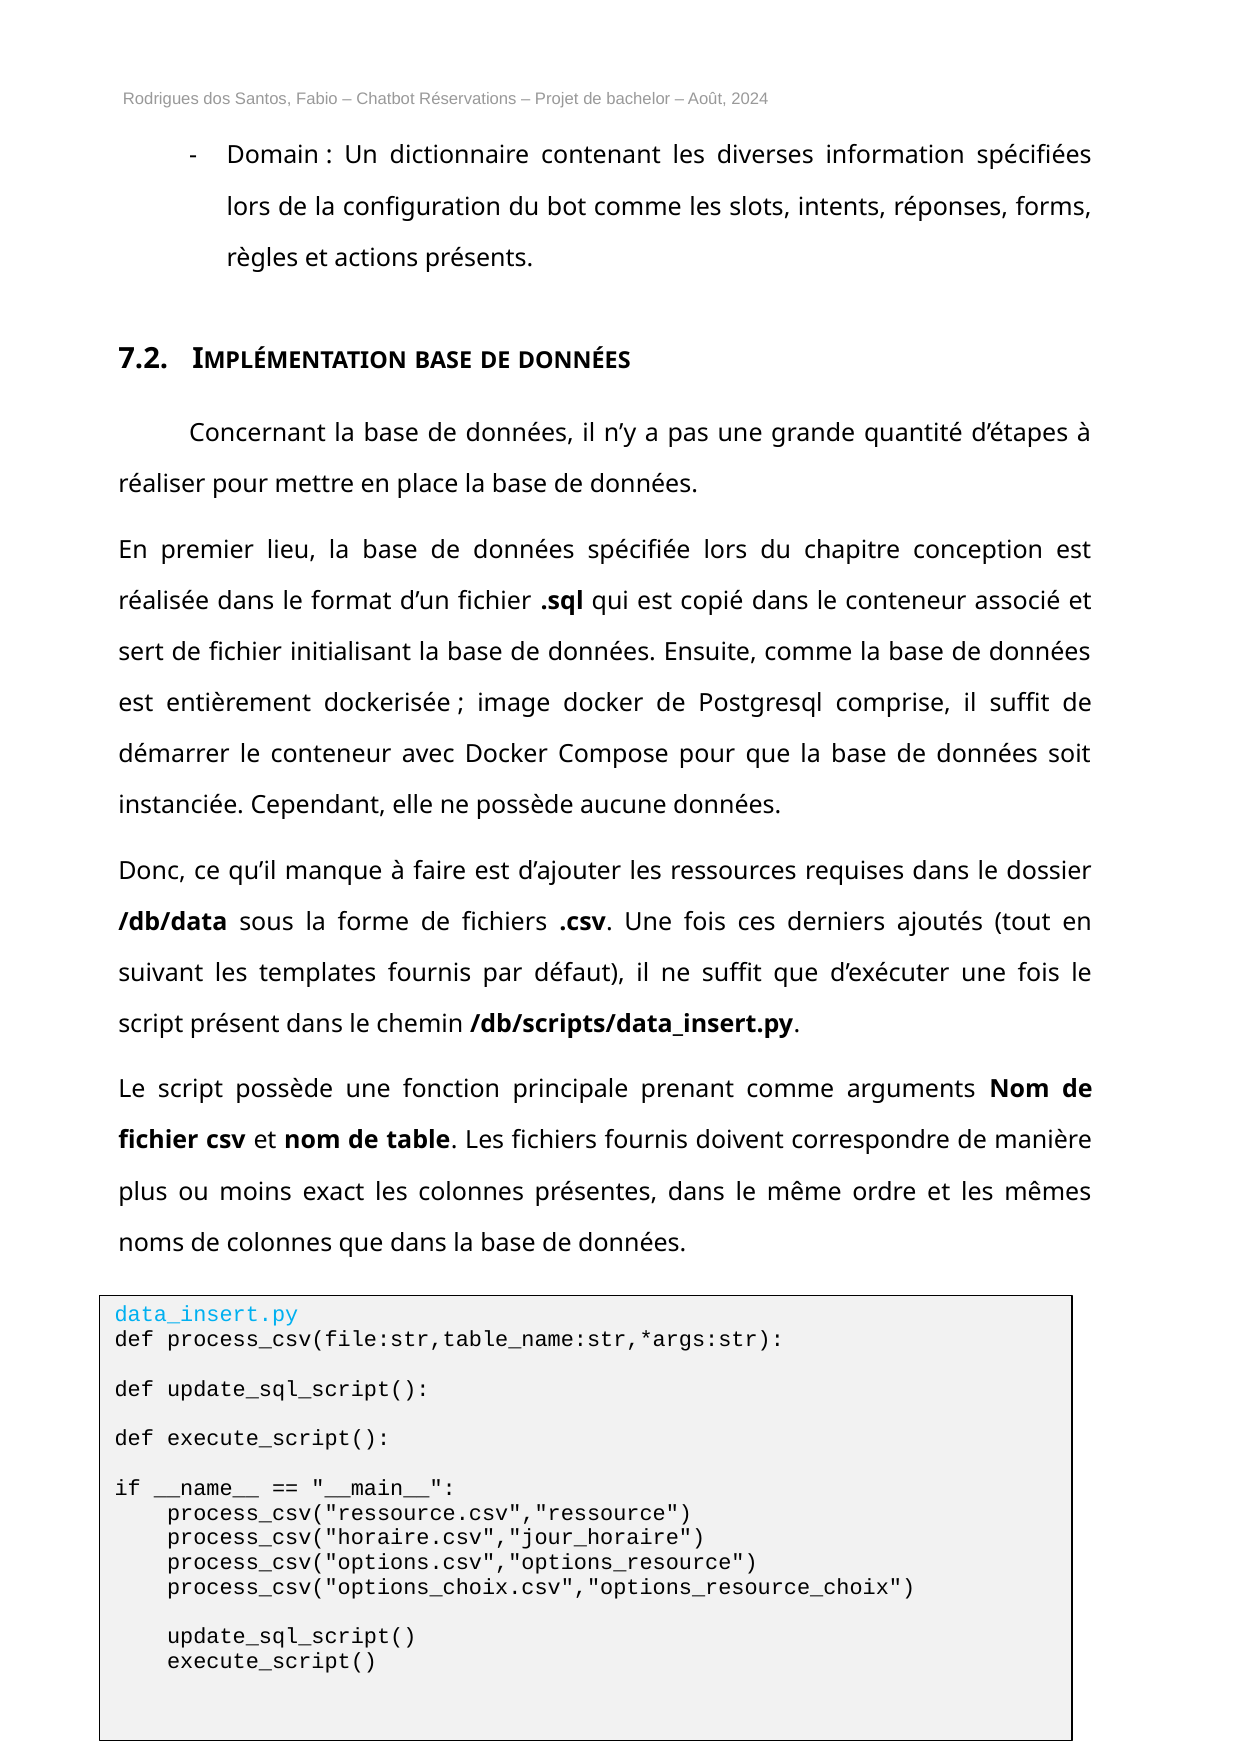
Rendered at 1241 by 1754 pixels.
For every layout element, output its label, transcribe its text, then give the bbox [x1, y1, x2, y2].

text Concernant la base de données, il n’y a pas une grande quantité d’étapes à réaliser pour mettre en place la base de données. [118, 415, 1093, 500]
text Donc, ce qu’il manque à faire est d’ajouter les ressources requises dans le dossier /db/data sous la forme de fichiers .csv. Une fois ces derniers ajoutés (tout en suivant les templates fournis par défaut), il ne suffit que d’exécuter une fois le script présent dans le chemin /db/scripts/data_insert.py. [118, 852, 1093, 1039]
text En premier lieu, la base de données spécifiée lors du chapitre conception est réalisée dans le format d’un fichier .sql qui est copié dans le conteneur associé et sert de fichier initialisant la base de données. Ensuite, comme la base de données est entièrement dockerisée ; image docker de Postgresql comprise, il suffit de démarrer le conteneur avec Docker Compose pour que la base de données soit instanciée. Cependant, elle ne possède aucune données. [118, 531, 1093, 821]
list Domain : Un dictionnaire contenant les diverses information spécifiées lors de la configuration du bot comme les slots, intents, réponses, forms, règles et actions présents. [189, 137, 1093, 273]
subtitle Implémentation base de données [118, 338, 1093, 377]
text Le script possède une fonction principale prenant comme arguments Nom de fichier csv et nom de table. Les fichiers fournis doivent correspondre de manière plus ou moins exact les colonnes présentes, dans le même ordre et les mêmes noms de colonnes que dans la base de données. [118, 1071, 1093, 1258]
